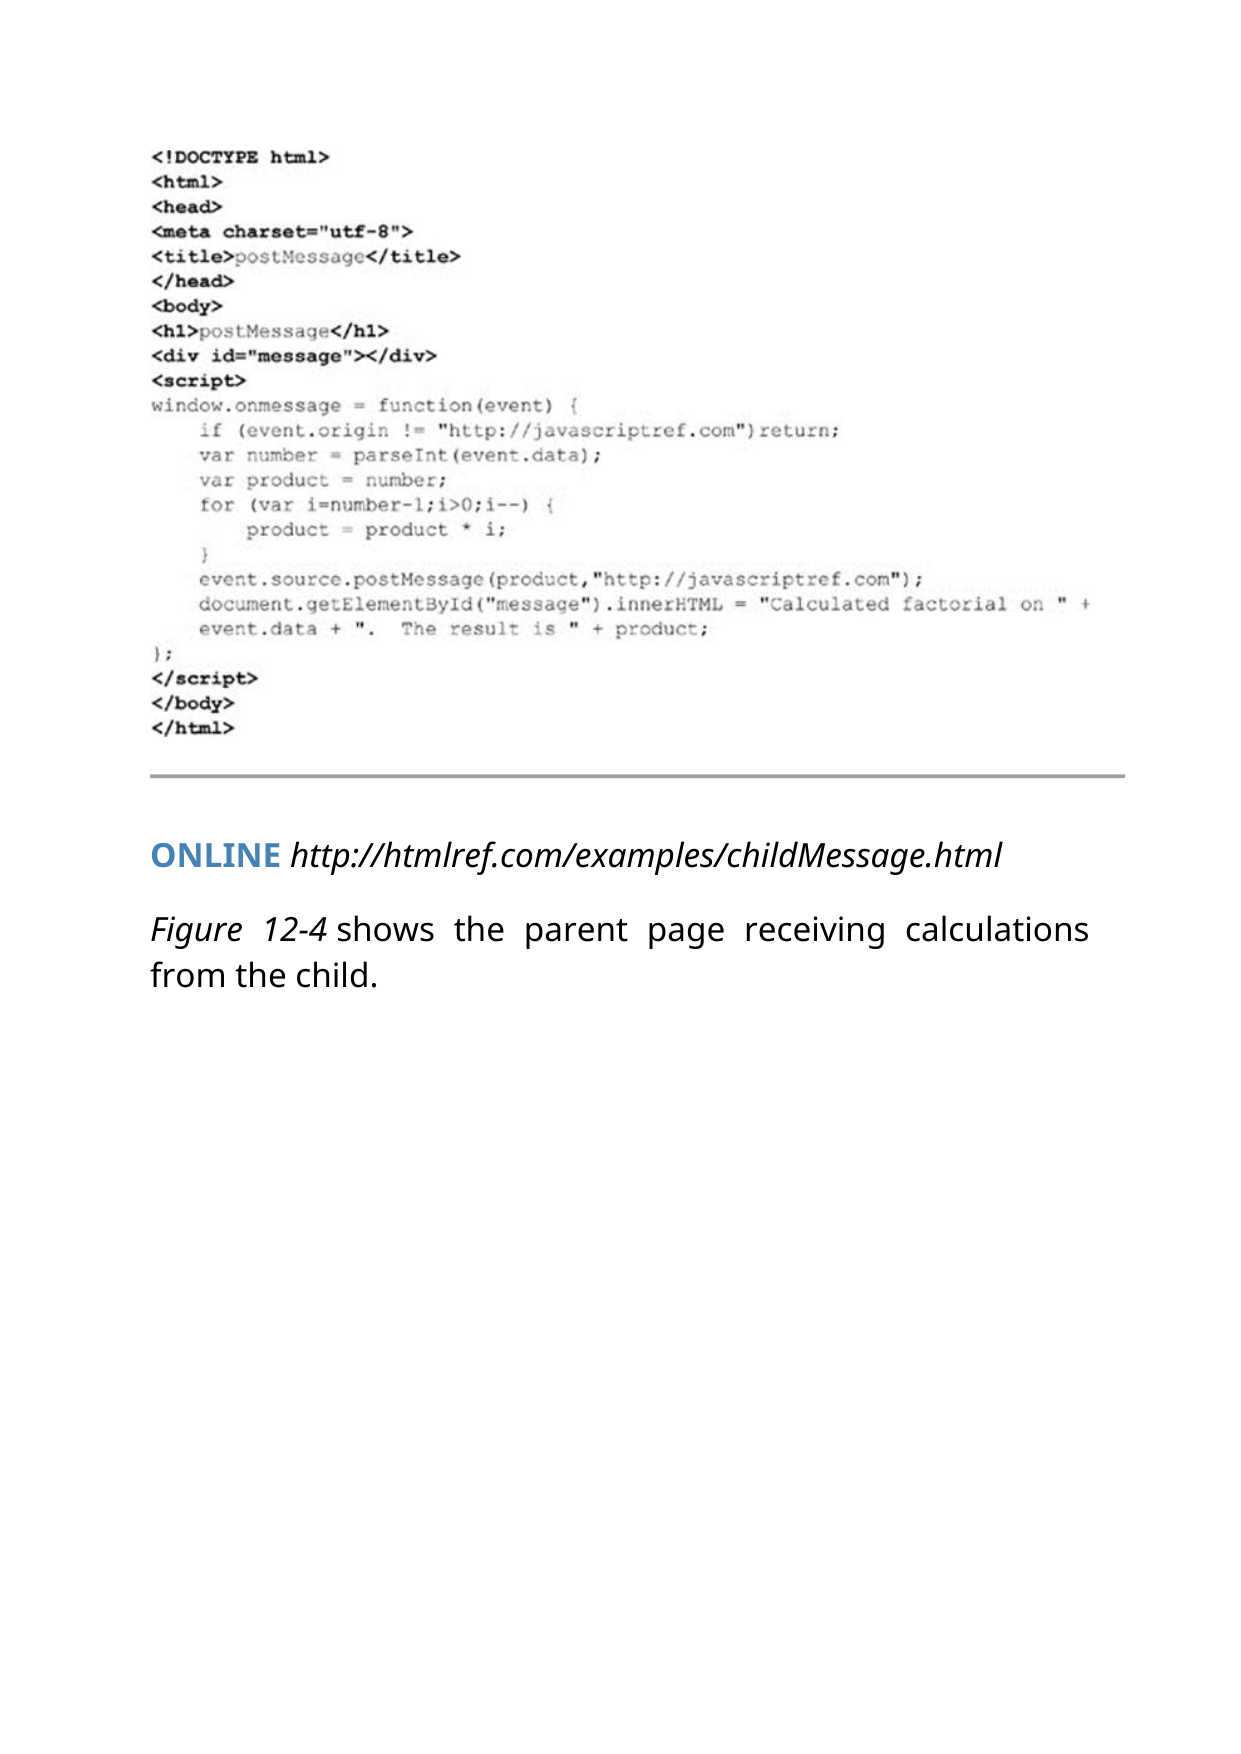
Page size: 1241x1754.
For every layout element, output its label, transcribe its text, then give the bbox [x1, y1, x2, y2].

picture [150, 150, 1091, 737]
text Figure 12-4 shows the parent page receiving calculations from the child. [150, 906, 1090, 997]
text ONLINE http://htmlref.com/examples/childMessage.html [150, 832, 1090, 877]
